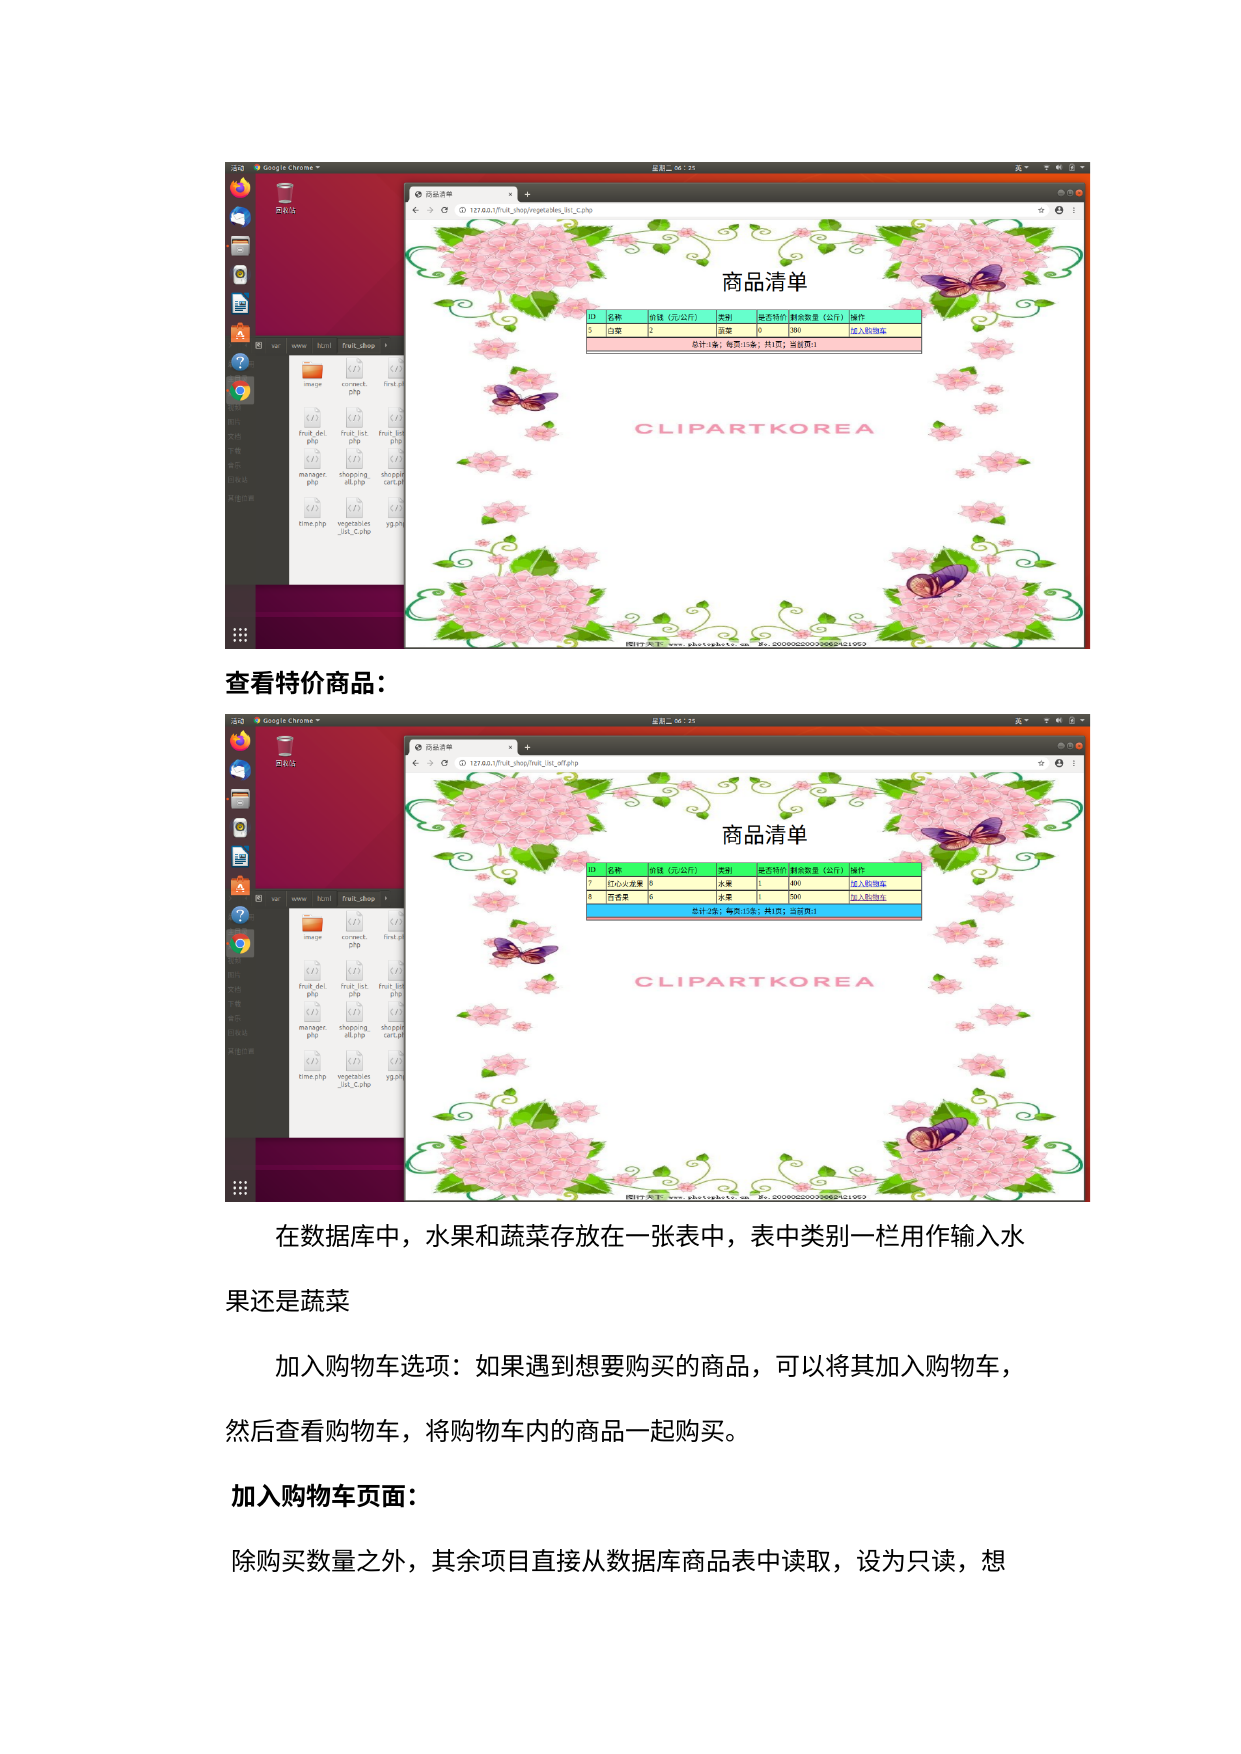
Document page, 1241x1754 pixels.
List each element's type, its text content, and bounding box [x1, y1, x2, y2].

list 加入购物车选项：如果遇到想要购买的商品，可以将其加入购物车，然后查看购物车，将购物车内的商品一起购买。 [225, 1332, 1028, 1462]
text 加入购物车页面： [187, 1462, 1028, 1527]
picture [225, 162, 1091, 649]
picture [225, 714, 1091, 1202]
list 在数据库中，水果和蔬菜存放在一张表中，表中类别一栏用作输入水果还是蔬菜 [225, 1202, 1028, 1332]
list 查看特价商品： [225, 649, 1028, 714]
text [187, 1527, 1028, 1592]
